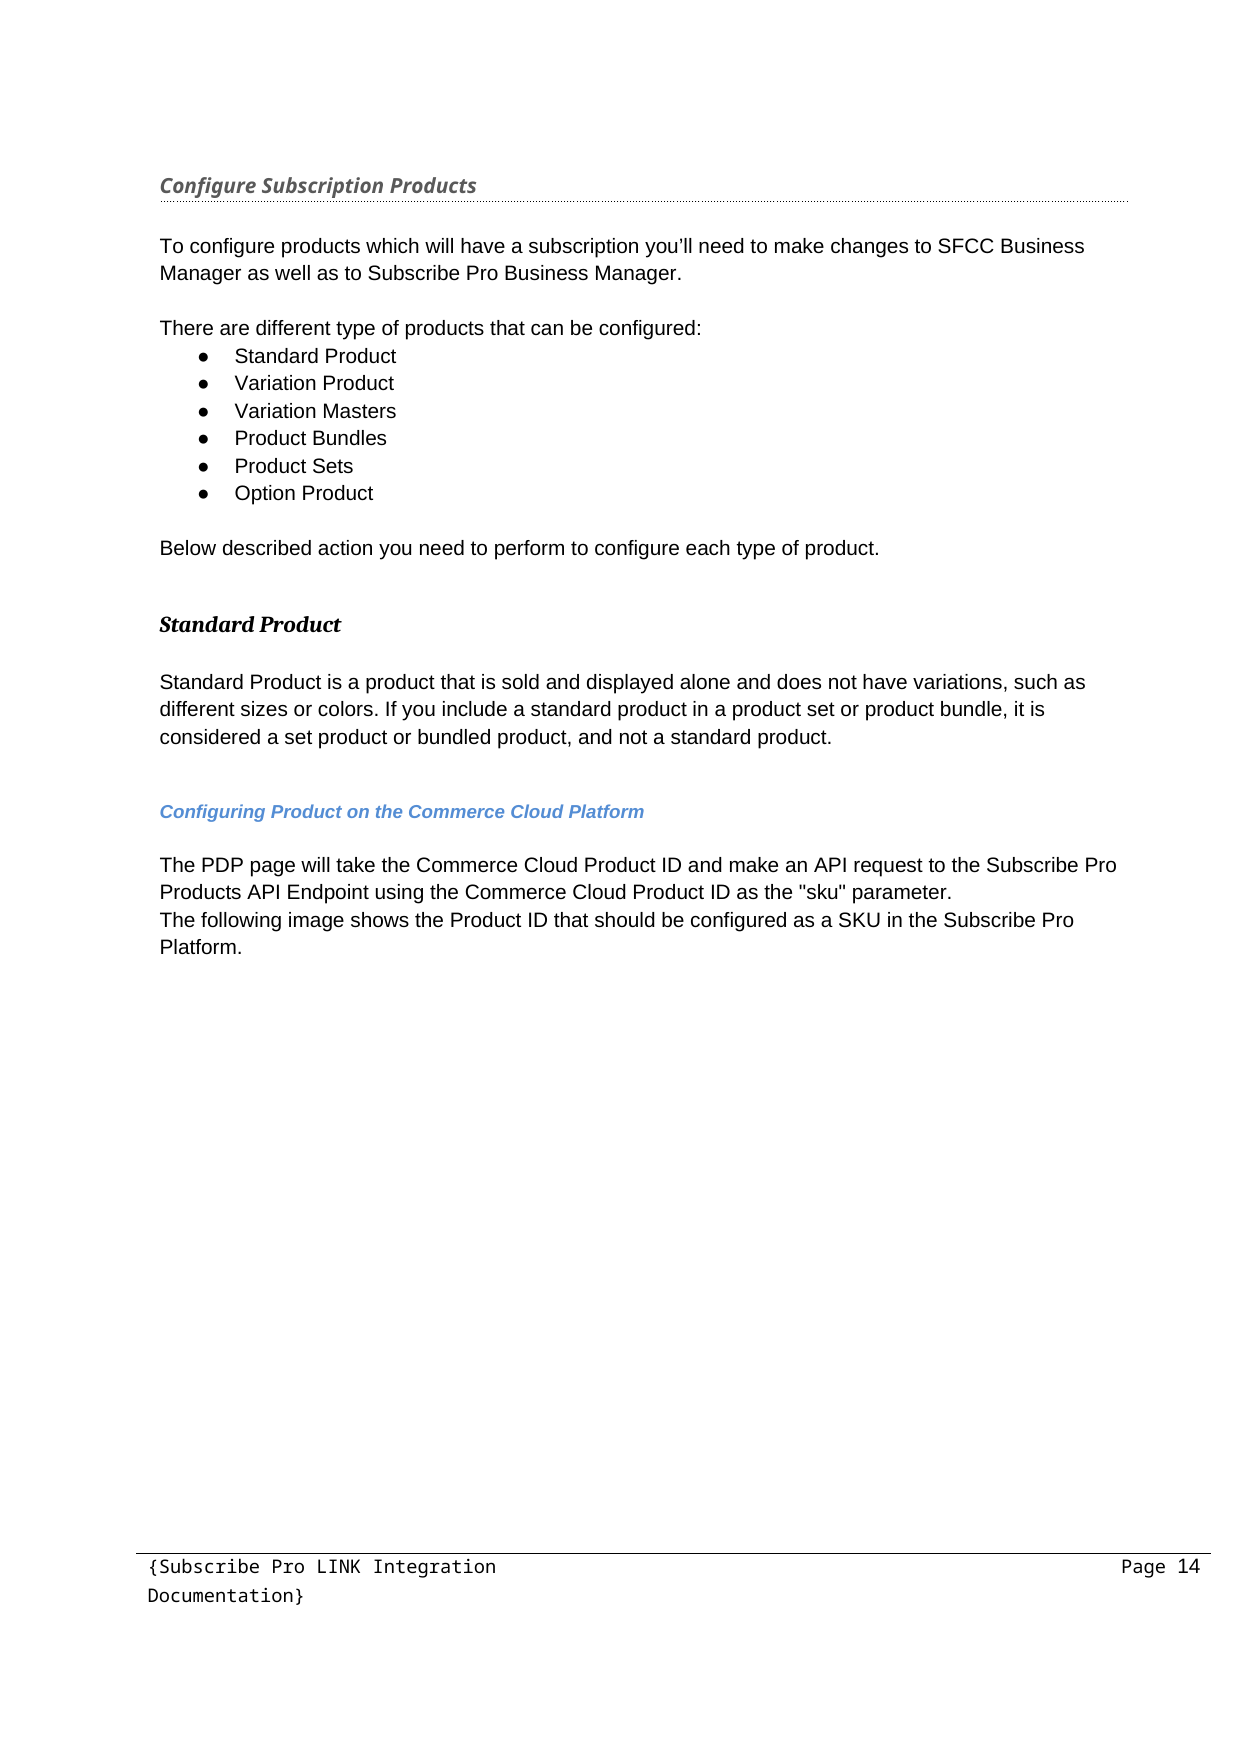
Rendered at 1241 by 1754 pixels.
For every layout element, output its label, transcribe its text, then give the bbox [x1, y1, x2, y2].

subtitle Standard Product [159, 612, 1128, 638]
subtitle Configuring Product on the Commerce Cloud Platform [159, 800, 1128, 822]
text There are different type of products that can be configured: [159, 316, 1128, 340]
list Product Sets [197, 453, 1128, 477]
text Standard Product is a product that is sold and displayed alone and does not have variations, such as different sizes or colors. If you include a standard product in a product set or product bundle, it is considered a set product or bundled product, and not a standard product. [159, 669, 1128, 748]
list Product Bundles [197, 426, 1128, 450]
subtitle Configure Subscription Products [159, 171, 1128, 202]
list Option Product [197, 481, 1128, 505]
text The following image shows the Product ID that should be configured as a SKU in the Subscribe Pro Platform. [159, 908, 1128, 959]
text The PDP page will take the Commerce Cloud Product ID and make an API request to the Subscribe Pro Products API Endpoint using the Commerce Cloud Product ID as the "sku" parameter. [159, 853, 1128, 904]
text Below described action you need to perform to configure each type of product. [159, 536, 1128, 560]
text To configure products which will have a subscription you’ll need to make changes to SFCC Business Manager as well as to Subscribe Pro Business Manager. [159, 233, 1128, 285]
list Variation Masters [197, 398, 1128, 422]
list Standard Product [197, 343, 1128, 367]
list Variation Product [197, 371, 1128, 395]
